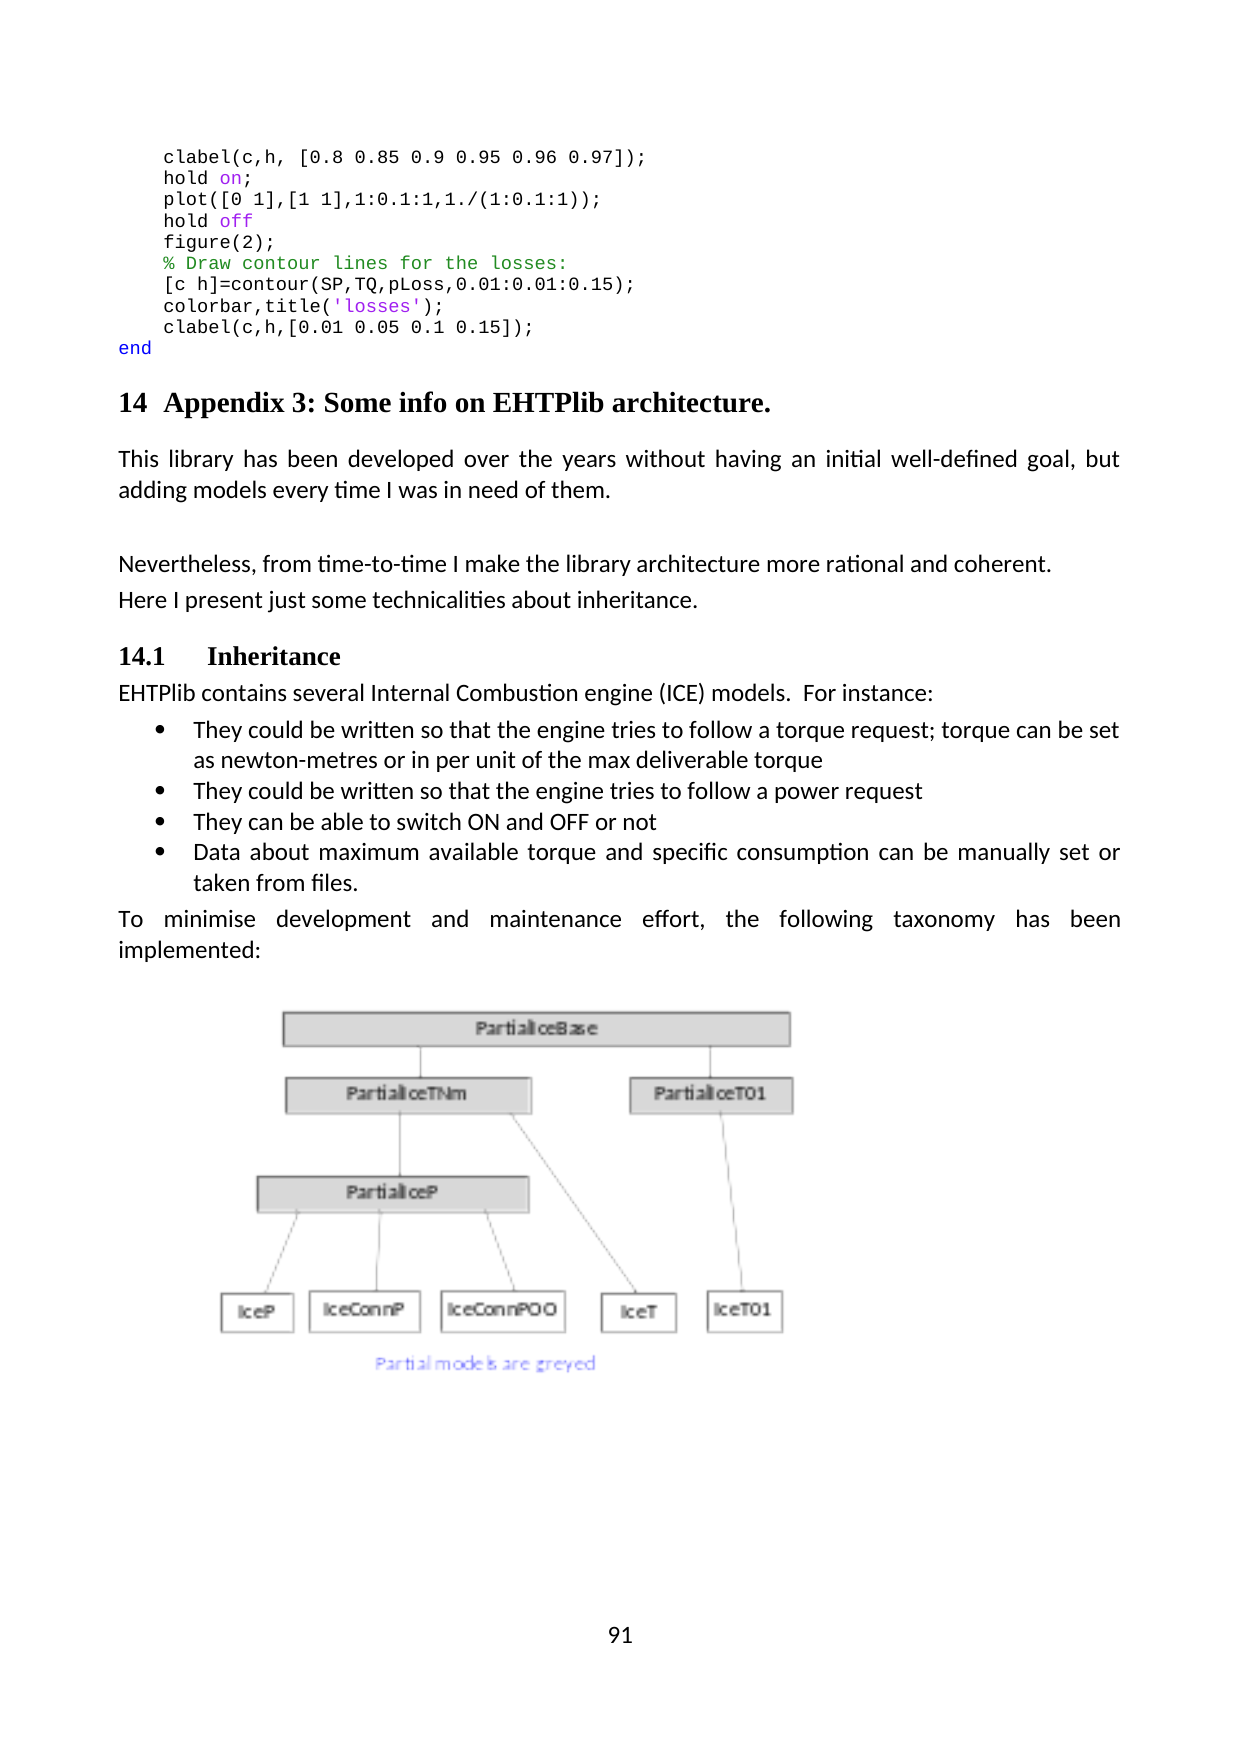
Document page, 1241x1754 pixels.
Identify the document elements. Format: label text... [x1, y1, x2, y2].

text clabel(c,h, [0.8 0.85 0.9 0.95 0.96 0.97]); [118, 148, 1122, 169]
text clabel(c,h,[0.01 0.05 0.1 0.15]); [118, 318, 1122, 339]
subtitle Inheritance [118, 640, 1122, 671]
text end [118, 339, 1122, 360]
list Data about maximum available torque and specific consumption can be manually set or taken from files. [156, 836, 1122, 897]
list They could be written so that the engine tries to follow a power request [156, 775, 1122, 806]
text hold off [118, 211, 1122, 233]
text figure(2); [118, 233, 1122, 254]
text Here I present just some technicalities about inheritance. [118, 584, 1122, 615]
text hold on; [118, 169, 1122, 190]
text [c h]=contour(SP,TQ,pLoss,0.01:0.01:0.15); [118, 275, 1122, 296]
text EHTPlib contains several Internal Combustion engine (ICE) models. For instance: [118, 677, 1122, 708]
text This library has been developed over the years without having an initial well-defined goal, but adding models every time I was in need of them. [118, 444, 1122, 505]
list They could be written so that the engine tries to follow a torque request; torque can be set as newton-metres or in per unit of the max deliverable torque [156, 714, 1122, 775]
text Nevertheless, from time-to-time I make the library architecture more rational and coherent. [118, 548, 1122, 578]
subtitle Appendix 3: Some info on EHTPlib architecture. [118, 385, 1122, 419]
text To minimise development and maintenance effort, the following taxonomy has been implemented: [118, 903, 1122, 964]
text colorbar,title('losses'); [118, 296, 1122, 318]
text % Draw contour lines for the losses: [118, 254, 1122, 275]
list They can be able to switch ON and OFF or not [156, 806, 1122, 836]
text plot([0 1],[1 1],1:0.1:1,1./(1:0.1:1)); [118, 190, 1122, 211]
